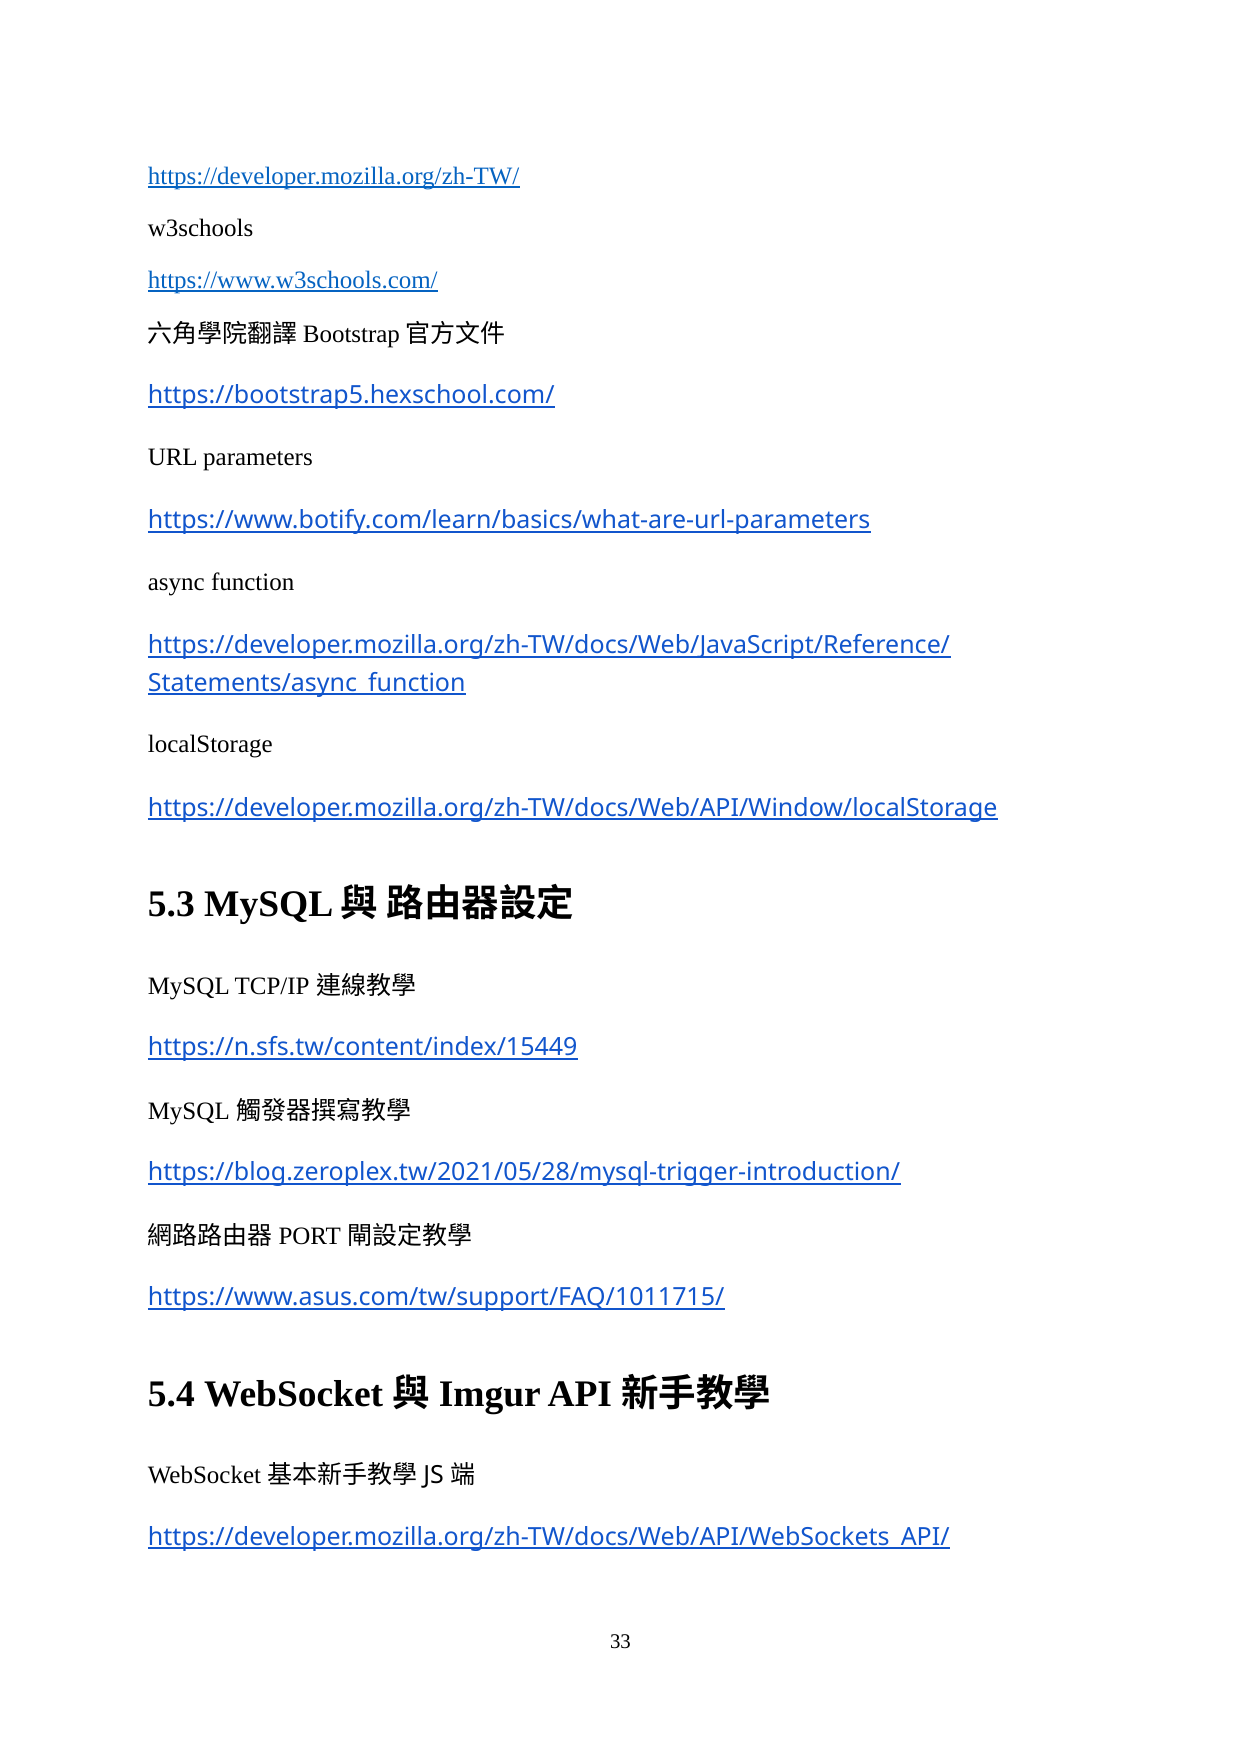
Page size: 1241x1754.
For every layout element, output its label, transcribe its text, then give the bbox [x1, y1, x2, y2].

text https://bootstrap5.hexschool.com/ [148, 375, 1092, 413]
text https://n.sfs.tw/content/index/15449 [148, 1027, 1092, 1065]
text w3schools [148, 209, 1092, 246]
text MySQL TCP/IP 連線教學 [148, 965, 1092, 1002]
subtitle MySQL 與 路由器設定 [148, 863, 1092, 938]
text MySQL 觸發器撰寫教學 [148, 1090, 1092, 1127]
text https://www.botify.com/learn/basics/what-are-url-parameters [148, 500, 1092, 538]
text 網路路由器 PORT 閘設定教學 [148, 1215, 1092, 1252]
text 六角學院翻譯Bootstrap官方文件 [148, 313, 1092, 350]
text WebSocket 基本新手教學 JS 端 [148, 1454, 1092, 1492]
text https://developer.mozilla.org/zh-TW/docs/Web/API/Window/localStorage [148, 788, 1092, 825]
text async function [148, 563, 1092, 600]
text https://www.asus.com/tw/support/FAQ/1011715/ [148, 1277, 1092, 1315]
text https://developer.mozilla.org/zh-TW/docs/Web/JavaScript/Reference/Statements/async_function [148, 625, 1092, 700]
text https://blog.zeroplex.tw/2021/05/28/mysql-trigger-introduction/ [148, 1152, 1092, 1190]
subtitle WebSocket 與 Imgur API 新手教學 [148, 1352, 1092, 1427]
text https://developer.mozilla.org/zh-TW/ [148, 157, 1092, 194]
text localStorage [148, 725, 1092, 763]
text URL parameters [148, 438, 1092, 475]
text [148, 1517, 1092, 1554]
text https://www.w3schools.com/ [148, 261, 1092, 298]
